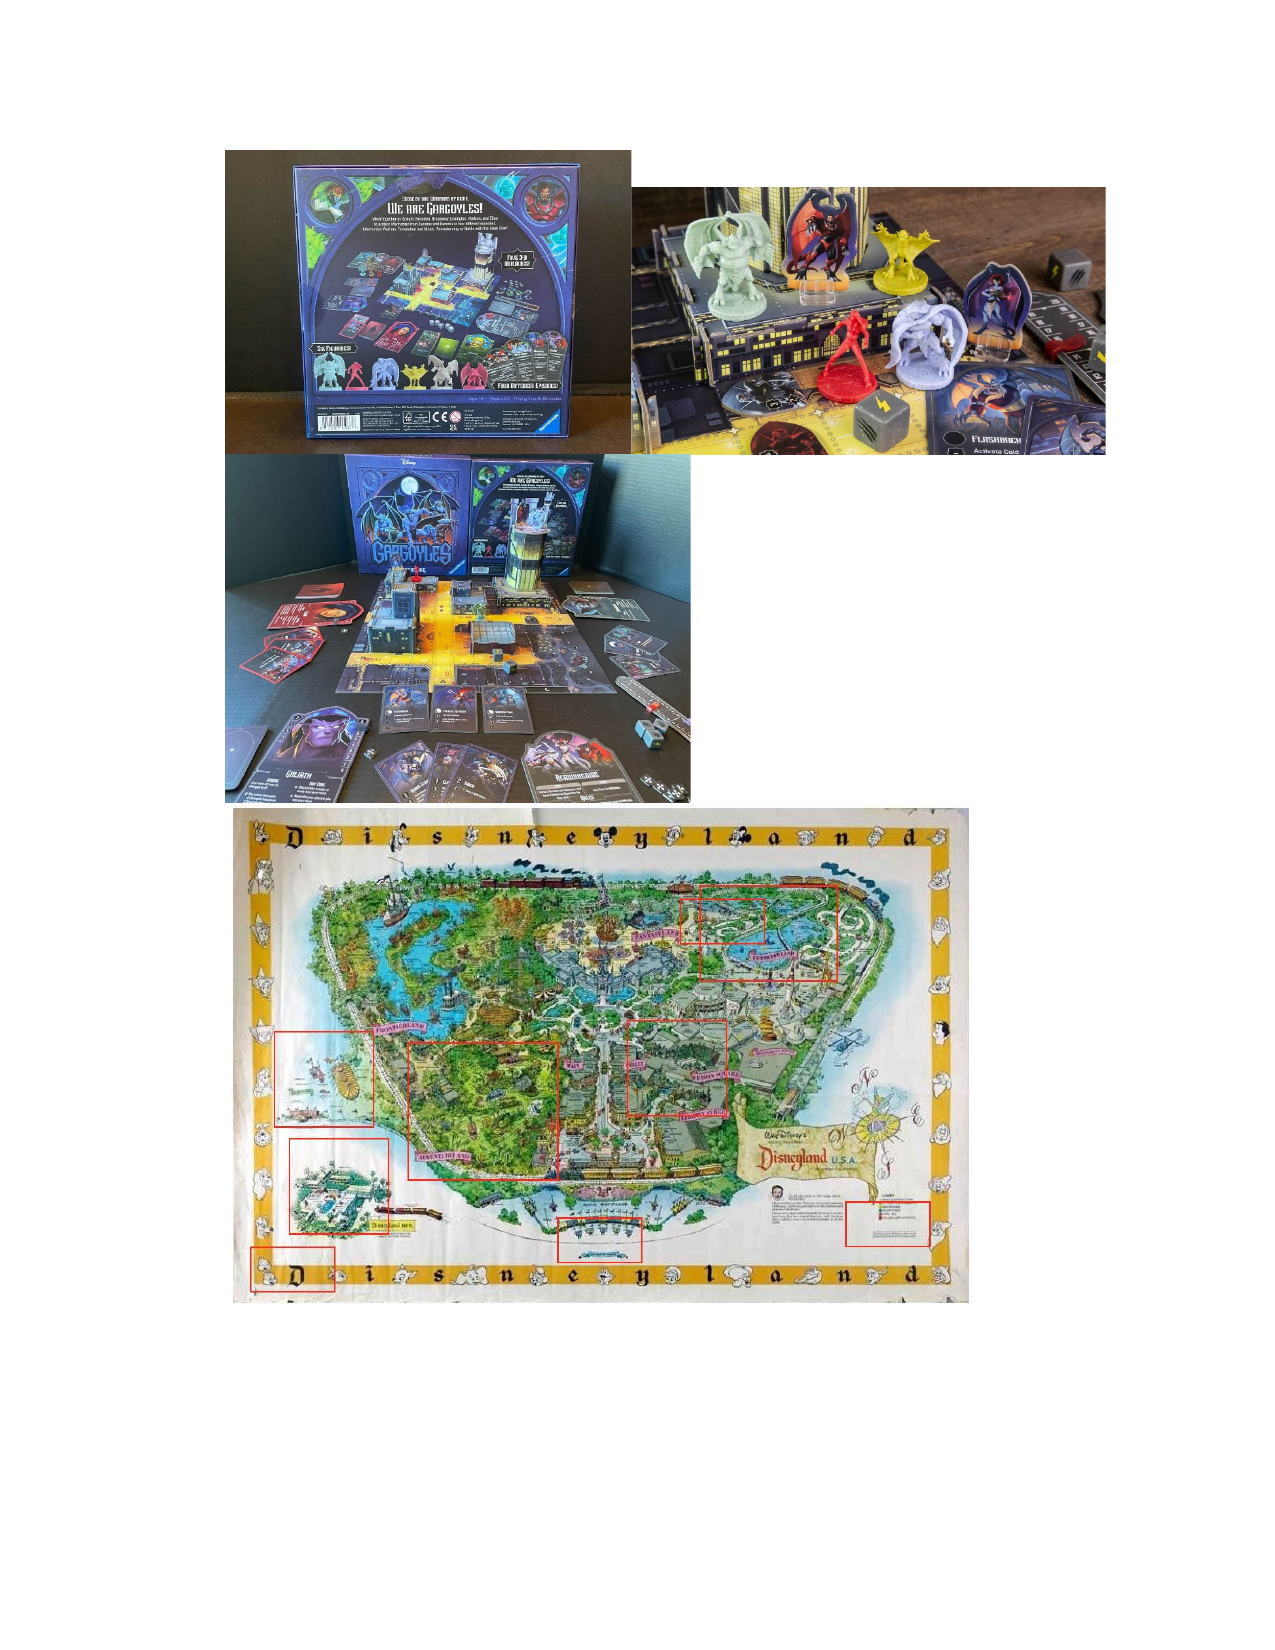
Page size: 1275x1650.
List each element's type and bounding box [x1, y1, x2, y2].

picture [225, 150, 1106, 1308]
